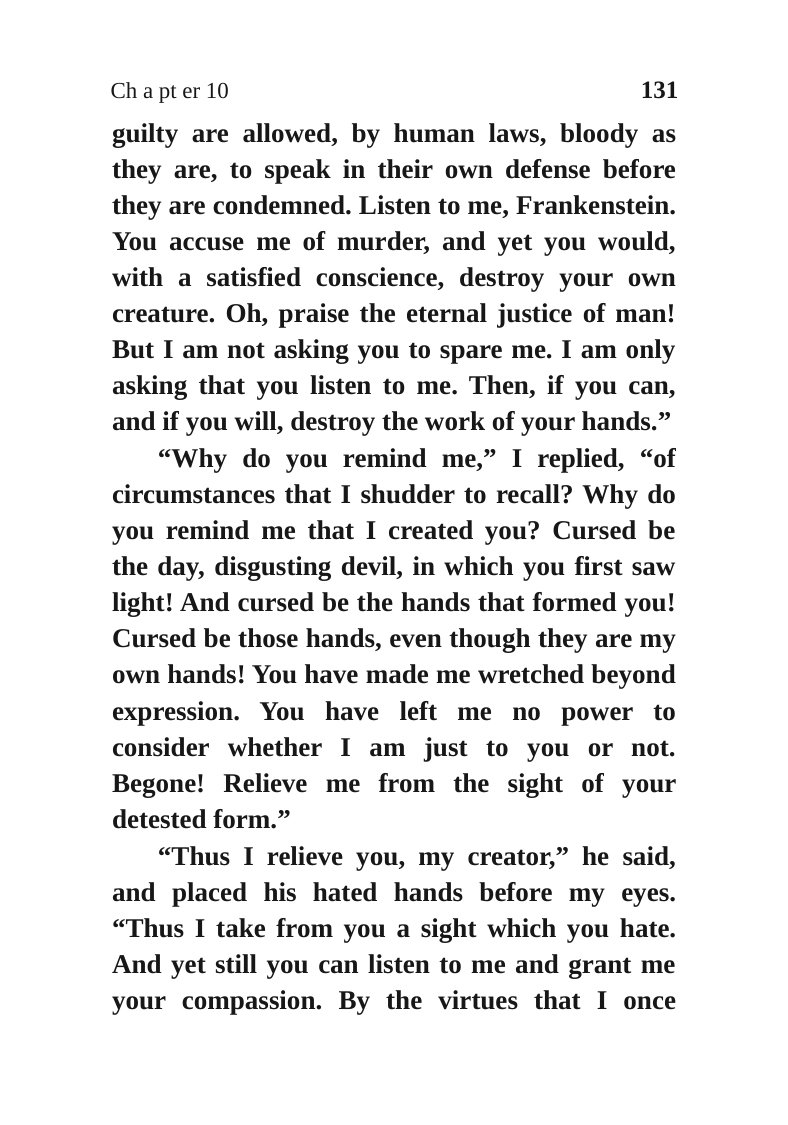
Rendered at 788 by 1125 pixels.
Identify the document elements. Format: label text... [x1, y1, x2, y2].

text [112, 117, 677, 436]
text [112, 840, 677, 1015]
text “Why do you remind me,” I replied, “of circumstances that I shudder to recall? Why do you remind me that I created you? Cursed be the day, disgusting devil, in which you first saw light! And cursed be the hands that formed you! Cursed be those hands, even though they are my own hands! You have made me wretched beyond expression. You have left me no power to consider whether I am just to you or not. Begone! Relieve me from the sight of your detested form.” [112, 442, 677, 834]
